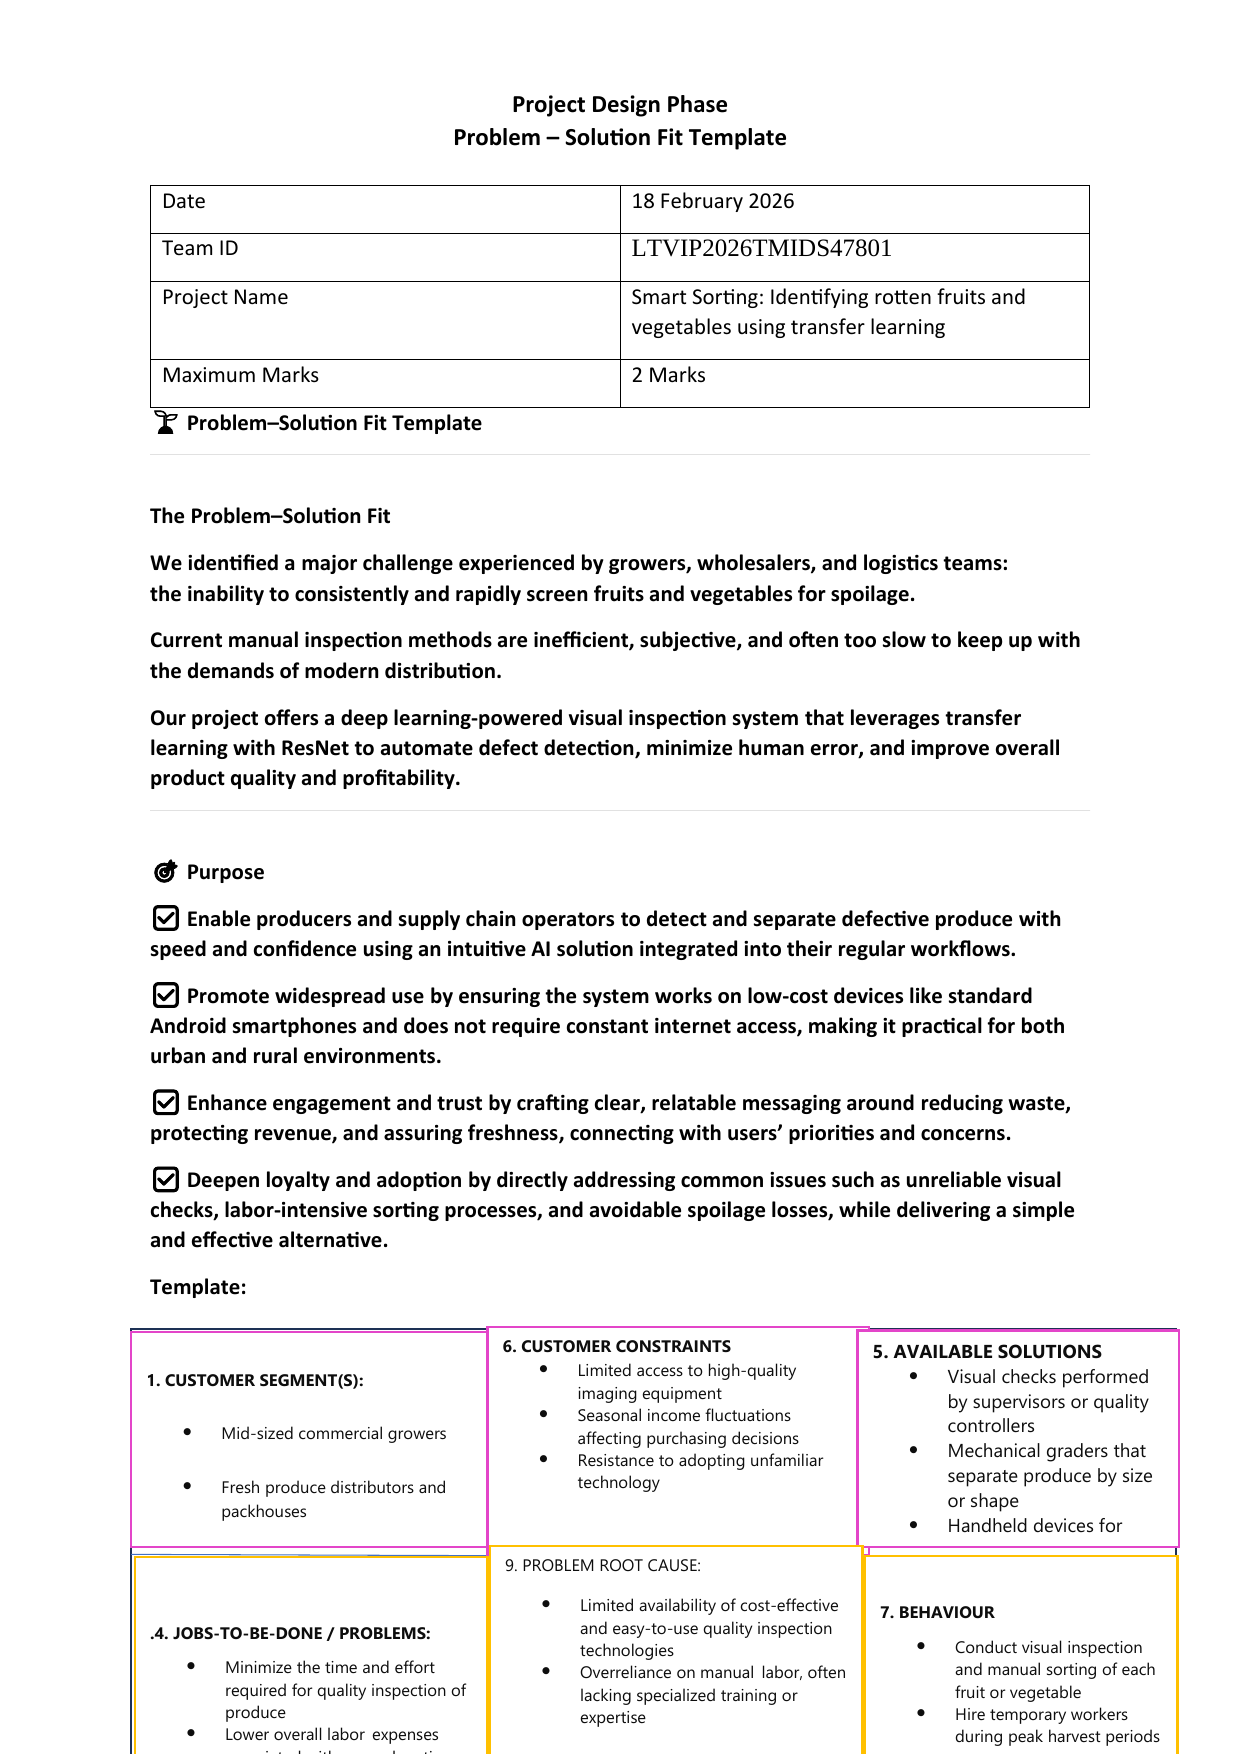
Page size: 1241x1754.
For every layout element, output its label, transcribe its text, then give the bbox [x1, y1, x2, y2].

text ✅ Enhance engagement and trust by crafting clear, relatable messaging around reducing waste, protecting revenue, and assuring freshness, connecting with users’ priorities and concerns. [150, 1088, 1090, 1146]
text Current manual inspection methods are inefficient, subjective, and often too slow to keep up with the demands of modern distribution. [150, 626, 1090, 684]
text Problem – Solution Fit Template [150, 122, 1090, 152]
text The Problem–Solution Fit [150, 502, 1090, 530]
text 🎯 Purpose [150, 857, 1090, 885]
text Project Design Phase [150, 89, 1090, 119]
text We identified a major challenge experienced by growers, wholesalers, and logistics teams: the inability to consistently and rapidly screen fruits and vegetables for spoilage. [150, 548, 1090, 607]
text Template: [150, 1272, 1090, 1301]
text ✅ Enable producers and supply chain operators to detect and separate defective produce with speed and confidence using an intuitive AI solution integrated into their regular workflows. [150, 904, 1090, 962]
text Our project offers a deep learning-powered visual inspection system that leverages transfer learning with ResNet to automate defect detection, minimize human error, and improve overall product quality and profitability. [150, 703, 1090, 791]
table_cell Team ID [151, 234, 620, 281]
text 🌱 Problem–Solution Fit Template [150, 408, 1090, 436]
table_cell Maximum Marks [151, 360, 620, 407]
table_header 18 February 2026 [621, 186, 1089, 232]
text ✅ Deepen loyalty and adoption by directly addressing common issues such as unreliable visual checks, labor-intensive sorting processes, and avoidable spoilage losses, while delivering a simple and effective alternative. [150, 1165, 1090, 1254]
table_cell Project Name [151, 282, 620, 359]
table_header Date [151, 186, 620, 232]
table_cell LTVIP2026TMIDS47801 [621, 234, 1089, 281]
table_cell Smart Sorting: Identifying rotten fruits and vegetables using transfer learning [621, 282, 1089, 359]
table_cell 2 Marks [621, 360, 1089, 407]
text ✅ Promote widespread use by ensuring the system works on low-cost devices like standard Android smartphones and does not require constant internet access, making it practical for both urban and rural environments. [150, 981, 1090, 1069]
